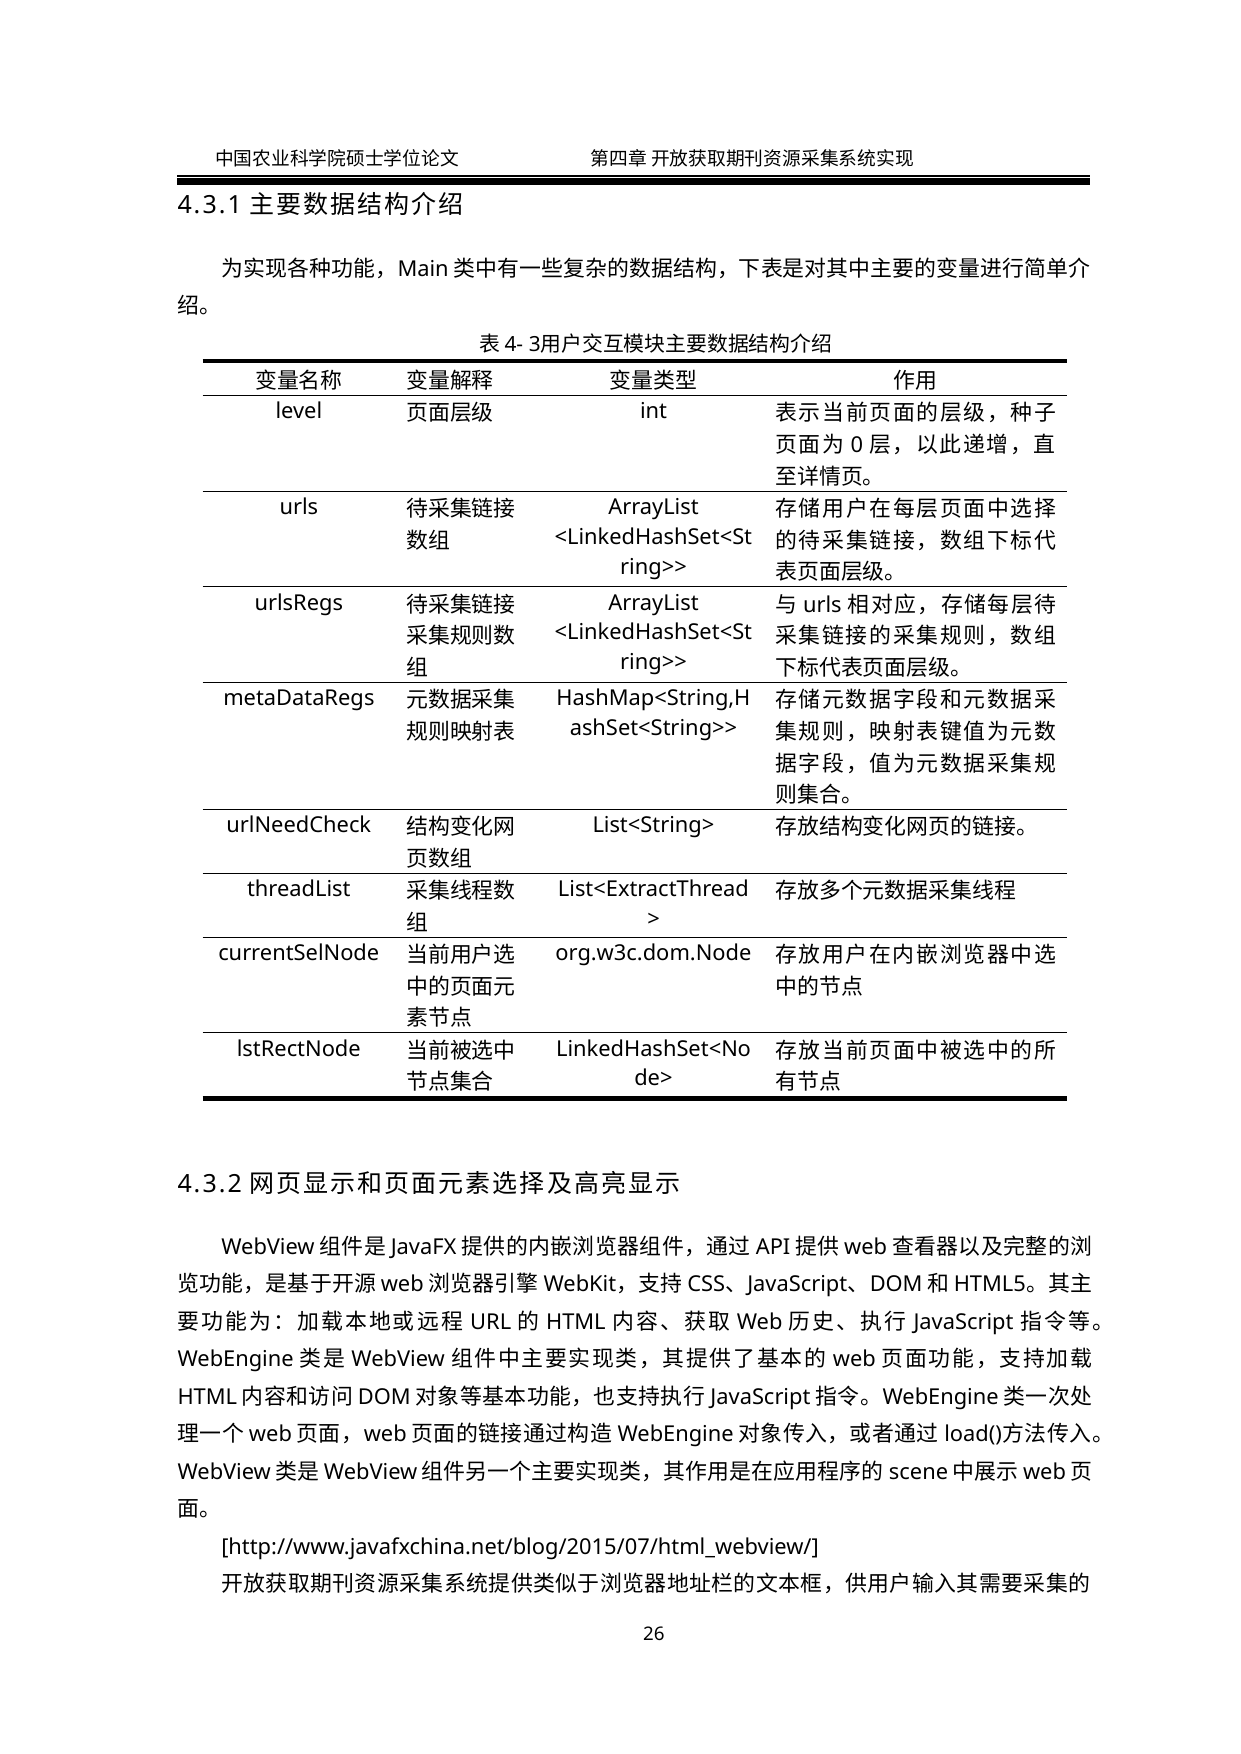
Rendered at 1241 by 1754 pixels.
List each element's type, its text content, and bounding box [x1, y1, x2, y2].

table_cell ArrayList <LinkedHashSet<String>> [543, 492, 764, 586]
table_cell org.w3c.dom.Node [543, 938, 764, 1032]
text WebView组件是JavaFX提供的内嵌浏览器组件，通过API提供web查看器以及完整的浏览功能，是基于开源web浏览器引擎WebKit，支持CSS、JavaScript、DOM和HTML5。其主要功能为：加载本地或远程URL的HTML内容、获取Web历史、执行JavaScript指令等。WebEngine类是WebView组件中主要实现类，其提供了基本的web页面功能，支持加载HTML内容和访问DOM对象等基本功能，也支持执行JavaScript指令。WebEngine类一次处理一个web页面，web页面的链接通过构造WebEngine对象传入，或者通过load()方法传入。WebView类是WebView组件另一个主要实现类，其作用是在应用程序的scene中展示web页面。 [177, 1224, 1092, 1524]
table_cell currentSelNode [203, 938, 395, 1032]
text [177, 1562, 1092, 1599]
table_cell 待采集链接数组 [395, 492, 543, 586]
table_cell LinkedHashSet<Node> [543, 1033, 764, 1096]
table_cell 待采集链接采集规则数组 [395, 587, 543, 682]
table_cell metaDataRegs [203, 683, 395, 809]
table_cell 当前用户选中的页面元素节点 [395, 938, 543, 1032]
table_cell ArrayList <LinkedHashSet<String>> [543, 587, 764, 682]
table_cell 结构变化网页数组 [395, 810, 543, 873]
table_cell 存储用户在每层页面中选择的待采集链接，数组下标代表页面层级。 [764, 492, 1067, 586]
table_cell List<String> [543, 810, 764, 873]
table_cell HashMap<String,HashSet<String>> [543, 683, 764, 809]
subtitle 4.3.1主要数据结构介绍 [177, 185, 1092, 221]
subtitle 4.3.2网页显示和页面元素选择及高亮显示 [177, 1163, 1092, 1199]
table_header 变量类型 [543, 363, 764, 395]
text 表4- 3用户交互模块主要数据结构介绍 [177, 321, 1092, 358]
table_header 作用 [764, 363, 1067, 395]
table_cell int [543, 396, 764, 491]
table_cell level [203, 396, 395, 491]
table_header 变量名称 [203, 363, 395, 395]
table_cell 采集线程数组 [395, 874, 543, 937]
table_cell urlNeedCheck [203, 810, 395, 873]
table_cell threadList [203, 874, 395, 937]
table_cell 页面层级 [395, 396, 543, 491]
table_cell 存放当前页面中被选中的所有节点 [764, 1033, 1067, 1096]
table_cell 存放用户在内嵌浏览器中选中的节点 [764, 938, 1067, 1032]
table_cell 存放多个元数据采集线程 [764, 874, 1067, 937]
table_cell 当前被选中节点集合 [395, 1033, 543, 1096]
table_header 变量解释 [395, 363, 543, 395]
table_cell urls [203, 492, 395, 586]
table_cell List<ExtractThread> [543, 874, 764, 937]
text [http://www.javafxchina.net/blog/2015/07/html_webview/] [177, 1524, 1092, 1562]
text 为实现各种功能，Main类中有一些复杂的数据结构，下表是对其中主要的变量进行简单介绍。 [177, 246, 1092, 321]
table_cell 与urls相对应，存储每层待采集链接的采集规则，数组下标代表页面层级。 [764, 587, 1067, 682]
table_cell lstRectNode [203, 1033, 395, 1096]
table_cell urlsRegs [203, 587, 395, 682]
table_cell 表示当前页面的层级，种子页面为0层，以此递增，直至详情页。 [764, 396, 1067, 491]
table_cell 元数据采集规则映射表 [395, 683, 543, 809]
table_cell 存放结构变化网页的链接。 [764, 810, 1067, 873]
table_cell 存储元数据字段和元数据采集规则，映射表键值为元数据字段，值为元数据采集规则集合。 [764, 683, 1067, 809]
